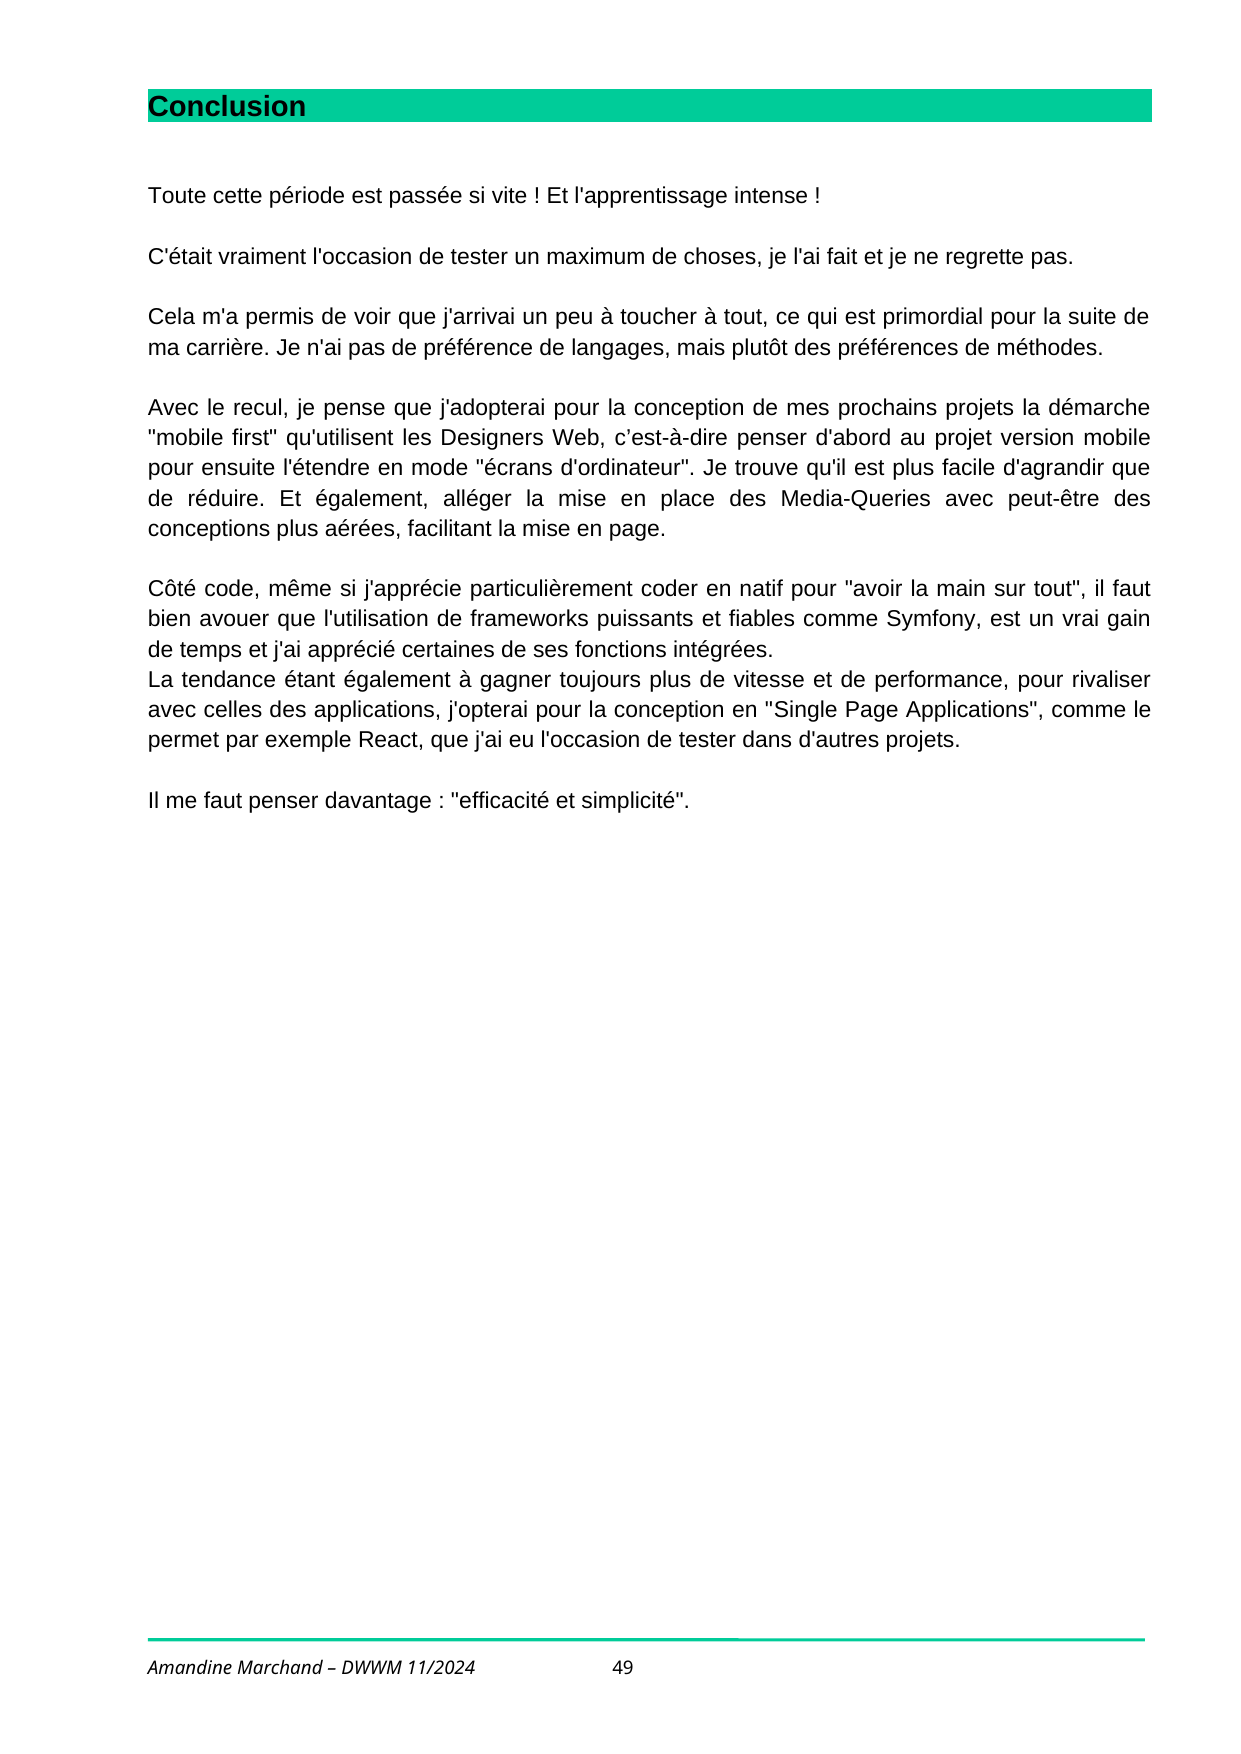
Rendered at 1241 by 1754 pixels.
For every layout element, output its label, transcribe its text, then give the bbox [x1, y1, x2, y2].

text Cela m'a permis de voir que j'arrivai un peu à toucher à tout, ce qui est primordial pour la suite de ma carrière. Je n'ai pas de préférence de langages, mais plutôt des préférences de méthodes. [148, 303, 1152, 360]
text Toute cette période est passée si vite ! Et l'apprentissage intense ! [148, 182, 1152, 209]
text Avec le recul, je pense que j'adopterai pour la conception de mes prochains projets la démarche "mobile first" qu'utilisent les Designers Web, c’est-à-dire penser d'abord au projet version mobile pour ensuite l'étendre en mode "écrans d'ordinateur". Je trouve qu'il est plus facile d'agrandir que de réduire. Et également, alléger la mise en place des Media-Queries avec peut-être des conceptions plus aérées, facilitant la mise en page. [148, 394, 1152, 541]
text Il me faut penser davantage : "efficacité et simplicité". [148, 787, 1152, 813]
text Côté code, même si j'apprécie particulièrement coder en natif pour "avoir la main sur tout", il faut bien avouer que l'utilisation de frameworks puissants et fiables comme Symfony, est un vrai gain de temps et j'ai apprécié certaines de ses fonctions intégrées. [148, 575, 1152, 662]
text La tendance étant également à gagner toujours plus de vitesse et de performance, pour rivaliser avec celles des applications, j'opterai pour la conception en "Single Page Applications", comme le permet par exemple React, que j'ai eu l'occasion de tester dans d'autres projets. [148, 666, 1152, 752]
text C'était vraiment l'occasion de tester un maximum de choses, je l'ai fait et je ne regrette pas. [148, 243, 1152, 269]
subtitle Conclusion [148, 89, 1152, 122]
